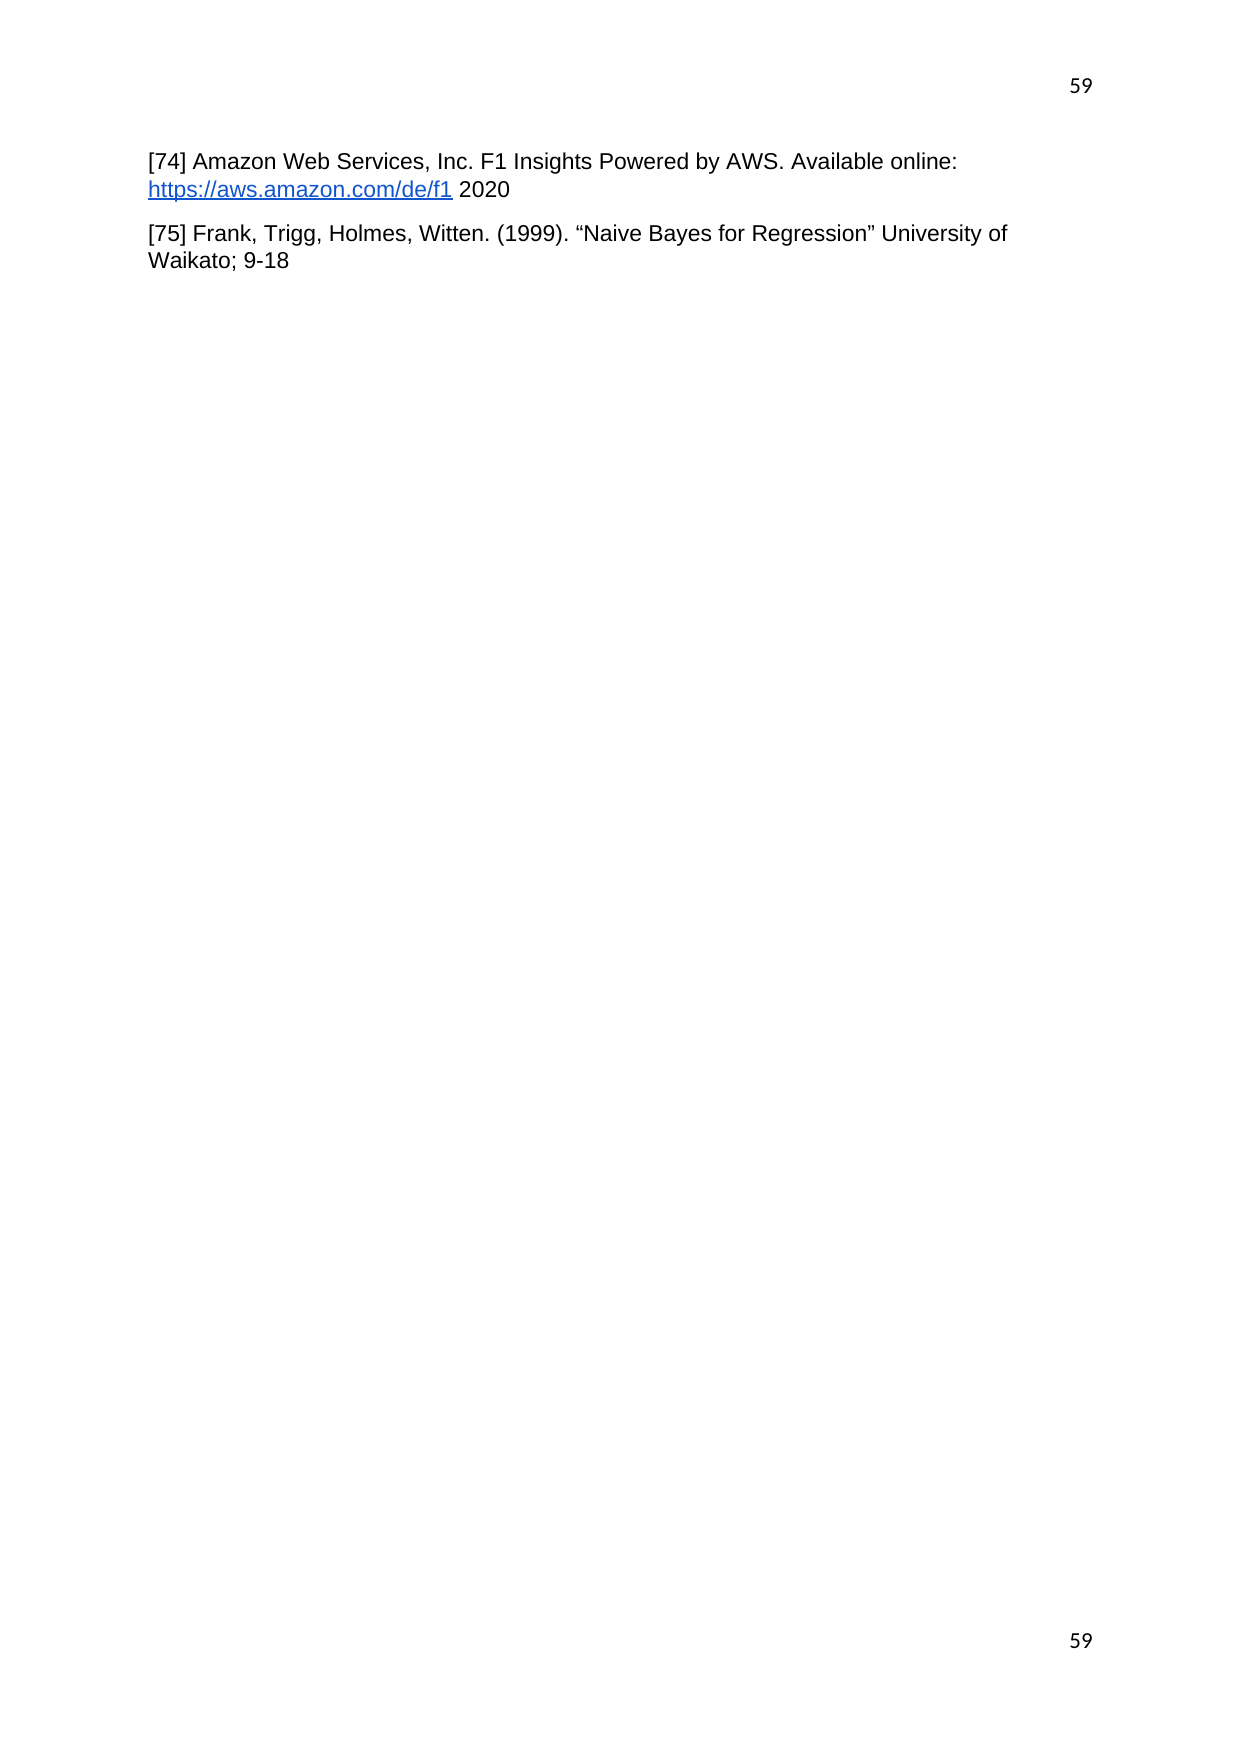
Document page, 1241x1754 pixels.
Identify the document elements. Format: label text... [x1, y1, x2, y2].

text [75] Frank, Trigg, Holmes, Witten. (1999). “Naive Bayes for Regression” University of Waikato; 9-18 [148, 220, 1092, 274]
text [74] Amazon Web Services, Inc. F1 Insights Powered by AWS. Available online: https://aws.amazon.com/de/f1 2020 [148, 148, 1092, 202]
